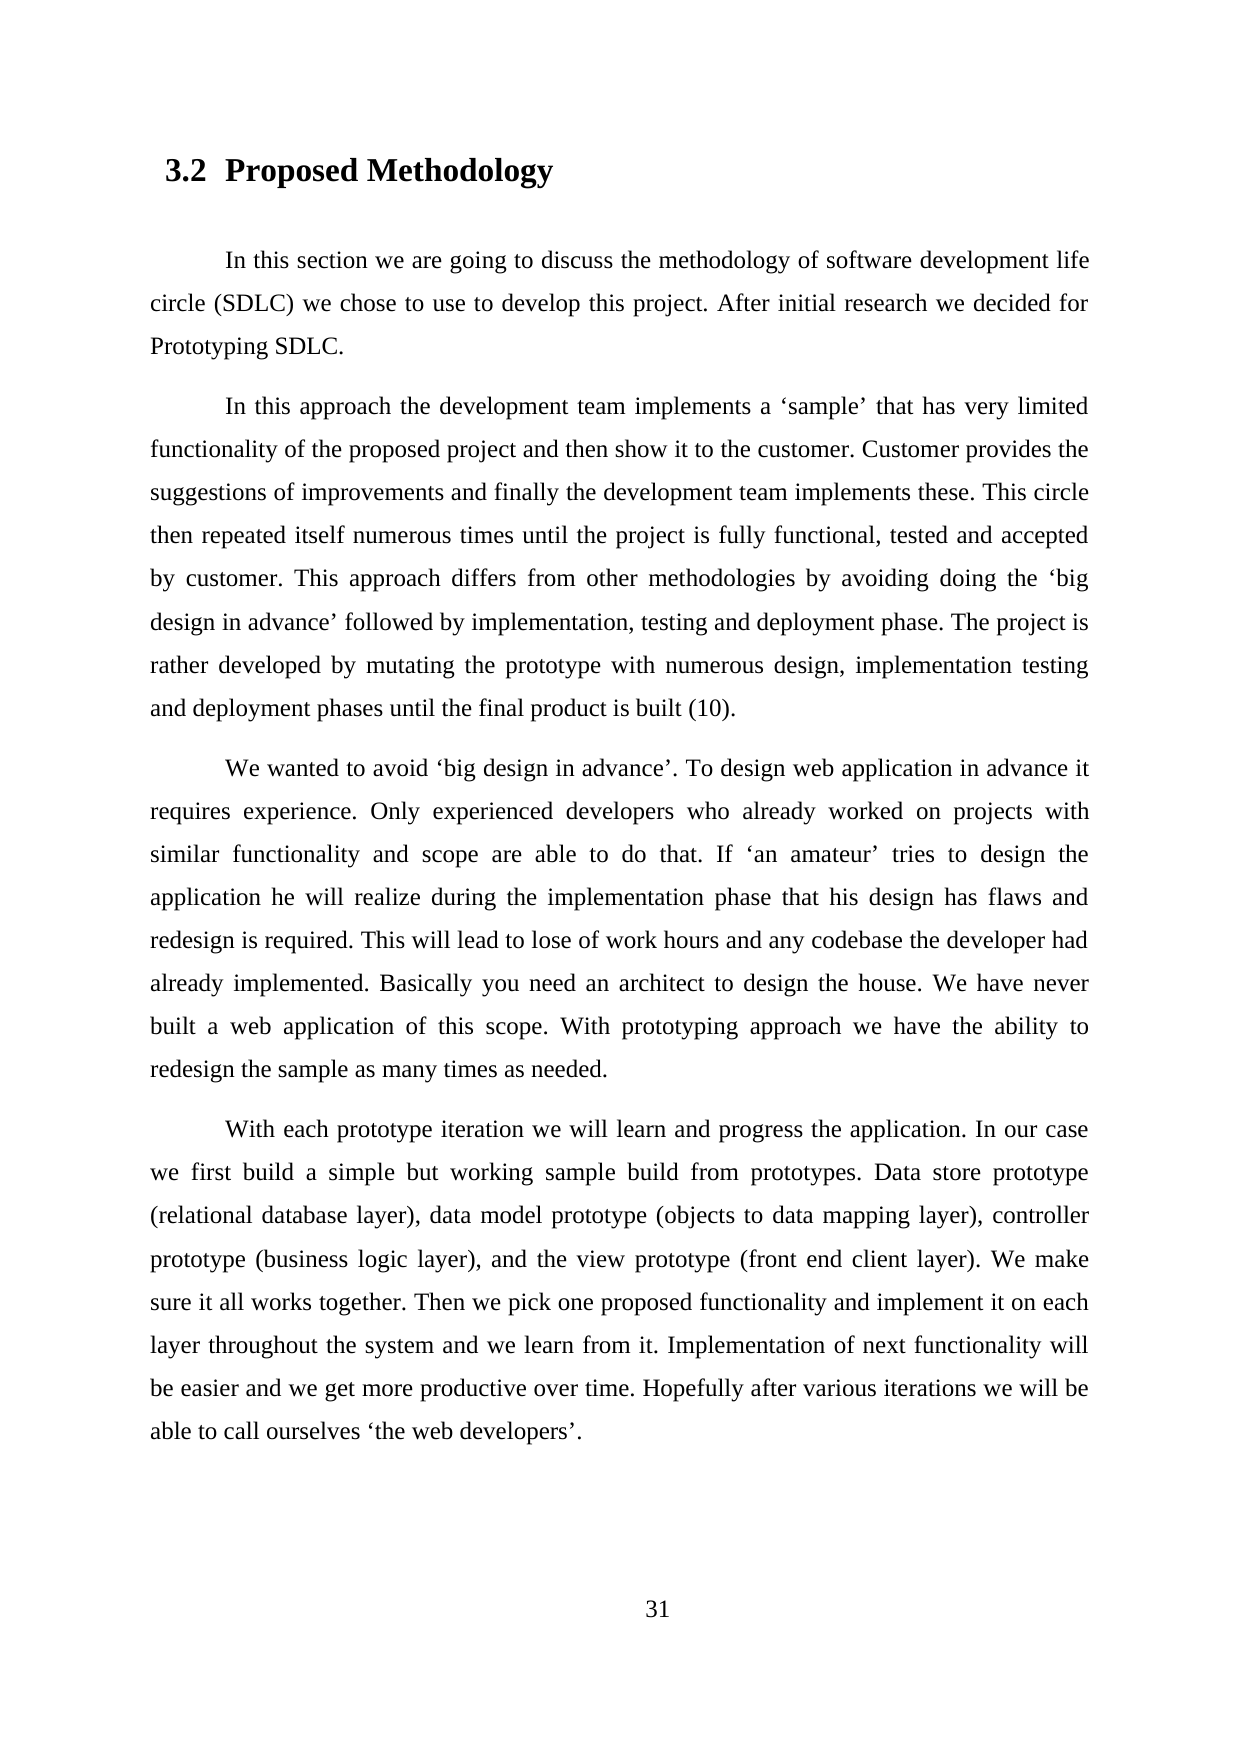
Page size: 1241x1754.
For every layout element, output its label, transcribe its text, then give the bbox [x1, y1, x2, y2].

subtitle Proposed Methodology [165, 150, 1090, 188]
text In this section we are going to discuss the methodology of software development life circle (SDLC) we chose to use to develop this project. After initial research we decided for Prototyping SDLC. [150, 245, 1090, 360]
text In this approach the development team implements a ‘sample’ that has very limited functionality of the proposed project and then show it to the customer. Customer provides the suggestions of improvements and finally the development team implements these. This circle then repeated itself numerous times until the project is fully functional, tested and accepted by customer. This approach differs from other methodologies by avoiding doing the ‘big design in advance’ followed by implementation, testing and deployment phase. The project is rather developed by mutating the prototype with numerous design, implementation testing and deployment phases until the final product is built. [150, 391, 1090, 722]
text With each prototype iteration we will learn and progress the application. In our case we first build a simple but working sample build from prototypes. Data store prototype (relational database layer), data model prototype (objects to data mapping layer), controller prototype (business logic layer), and the view prototype (front end client layer). We make sure it all works together. Then we pick one proposed functionality and implement it on each layer throughout the system and we learn from it. Implementation of next functionality will be easier and we get more productive over time. Hopefully after various iterations we will be able to call ourselves ‘the web developers’. [150, 1114, 1090, 1445]
text We wanted to avoid ‘big design in advance’. To design web application in advance it requires experience. Only experienced developers who already worked on projects with similar functionality and scope are able to do that. If ‘an amateur’ tries to design the application he will realize during the implementation phase that his design has flaws and redesign is required. This will lead to lose of work hours and any codebase the developer had already implemented. Basically you need an architect to design the house. We have never built a web application of this scope. With prototyping approach we have the ability to redesign the sample as many times as needed. [150, 753, 1090, 1083]
